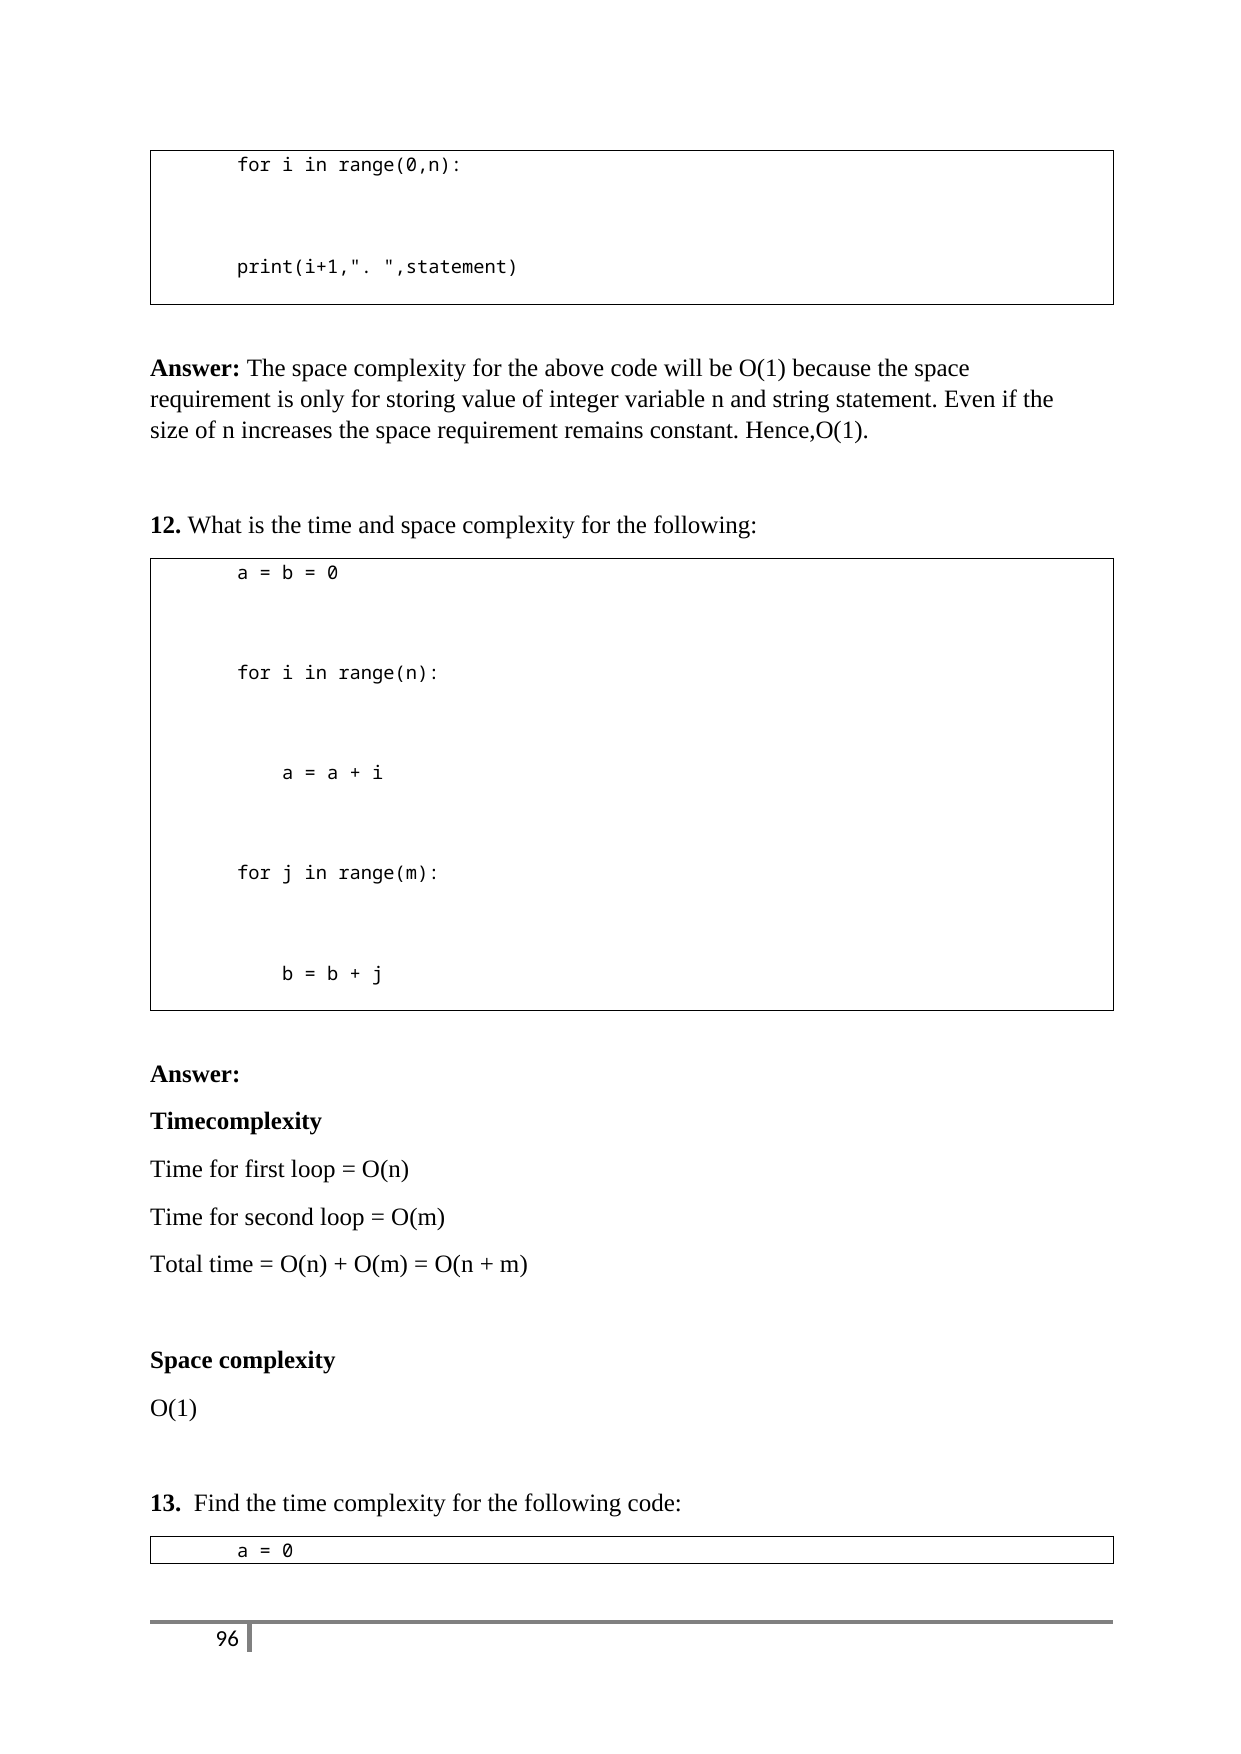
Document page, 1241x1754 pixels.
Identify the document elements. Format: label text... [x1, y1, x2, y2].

text O(1) [150, 1393, 1090, 1421]
text Space complexity [150, 1345, 1090, 1374]
text Answer: [150, 1059, 1090, 1087]
text Total time = O(n) + O(m) = O(n + m) [150, 1249, 1090, 1278]
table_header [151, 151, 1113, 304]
text Time for second loop = O(m) [150, 1202, 1090, 1231]
text Time for first loop = O(n) [150, 1154, 1090, 1183]
text 12. What is the time and space complexity for the following: [150, 510, 1090, 539]
text 13. Find the time complexity for the following code: [150, 1488, 1090, 1517]
text Timecomplexity [150, 1106, 1090, 1135]
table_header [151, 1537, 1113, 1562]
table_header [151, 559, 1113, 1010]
text Answer: The space complexity for the above code will be O(1) because the space requirement is only for storing value of integer variable n and string statement. Even if the size of n increases the space requirement remains constant. Hence,O(1). [150, 353, 1090, 443]
